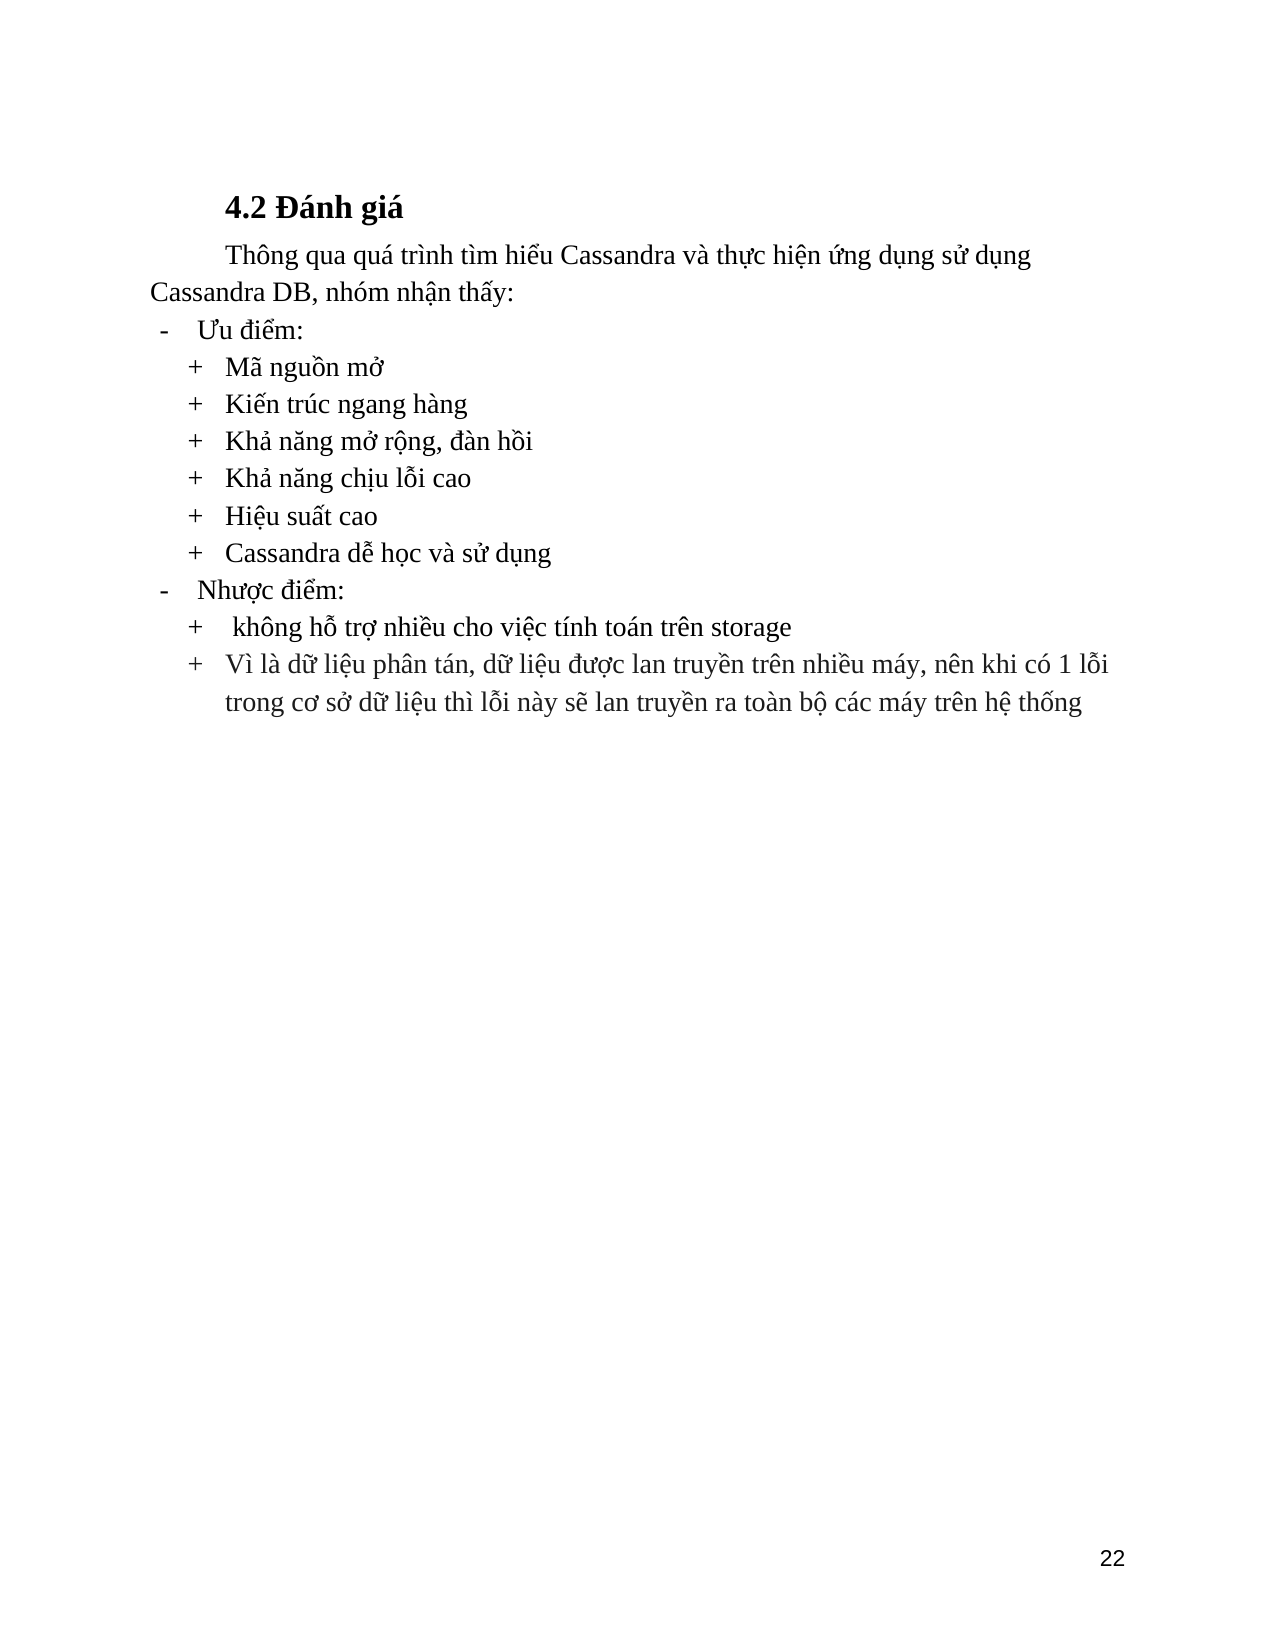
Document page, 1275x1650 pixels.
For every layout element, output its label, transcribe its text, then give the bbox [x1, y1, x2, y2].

list Nhược điểm: [159, 573, 1125, 605]
list Hiệu suất cao [187, 499, 1125, 531]
list Vì là dữ liệu phân tán, dữ liệu được lan truyền trên nhiều máy, nên khi có 1 lỗi trong cơ sở dữ liệu thì lỗi này sẽ lan truyền ra toàn bộ các máy trên hệ thống [187, 647, 1125, 717]
list Ưu điểm: [159, 313, 1125, 345]
text Thông qua quá trình tìm hiểu Cassandra và thực hiện ứng dụng sử dụng Cassandra DB, nhóm nhận thấy: [150, 238, 1125, 308]
subtitle 4.2 Đánh giá [150, 187, 1125, 226]
list Khả năng mở rộng, đàn hồi [187, 424, 1125, 457]
list Cassandra dễ học và sử dụng [187, 536, 1125, 568]
list Mã nguồn mở [187, 350, 1125, 382]
list Khả năng chịu lỗi cao [187, 461, 1125, 494]
list không hỗ trợ nhiều cho việc tính toán trên storage [187, 610, 1125, 643]
list Kiến trúc ngang hàng [187, 387, 1125, 419]
